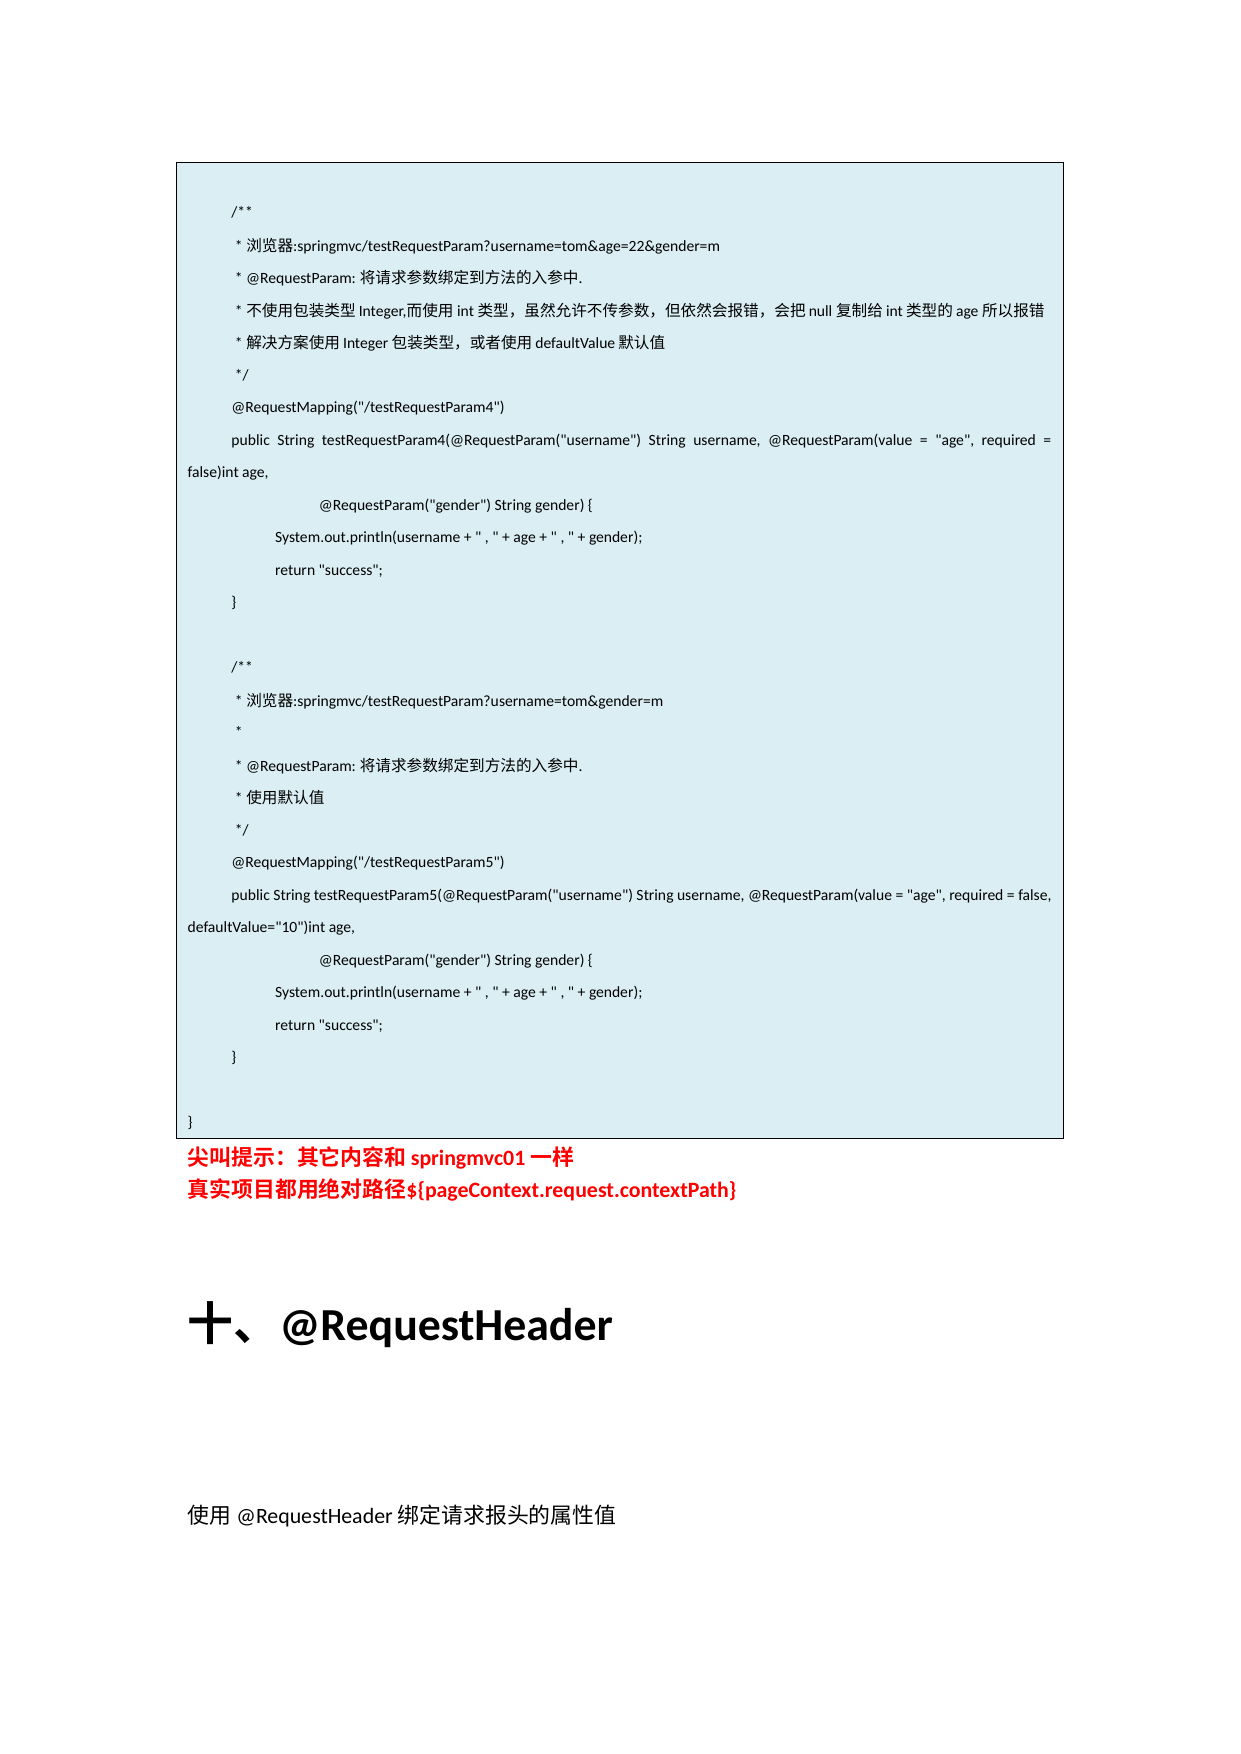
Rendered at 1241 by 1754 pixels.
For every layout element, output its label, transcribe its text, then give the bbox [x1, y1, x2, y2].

text 真实项目都用绝对路径${pageContext.request.contextPath} [187, 1172, 1053, 1204]
text 尖叫提示：其它内容和springmvc01 一样 [187, 1139, 1053, 1172]
text 使用 @RequestHeader 绑定请求报头的属性值 [187, 1497, 1053, 1530]
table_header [177, 163, 1063, 1138]
subtitle 十、@RequestHeader [187, 1272, 1053, 1369]
